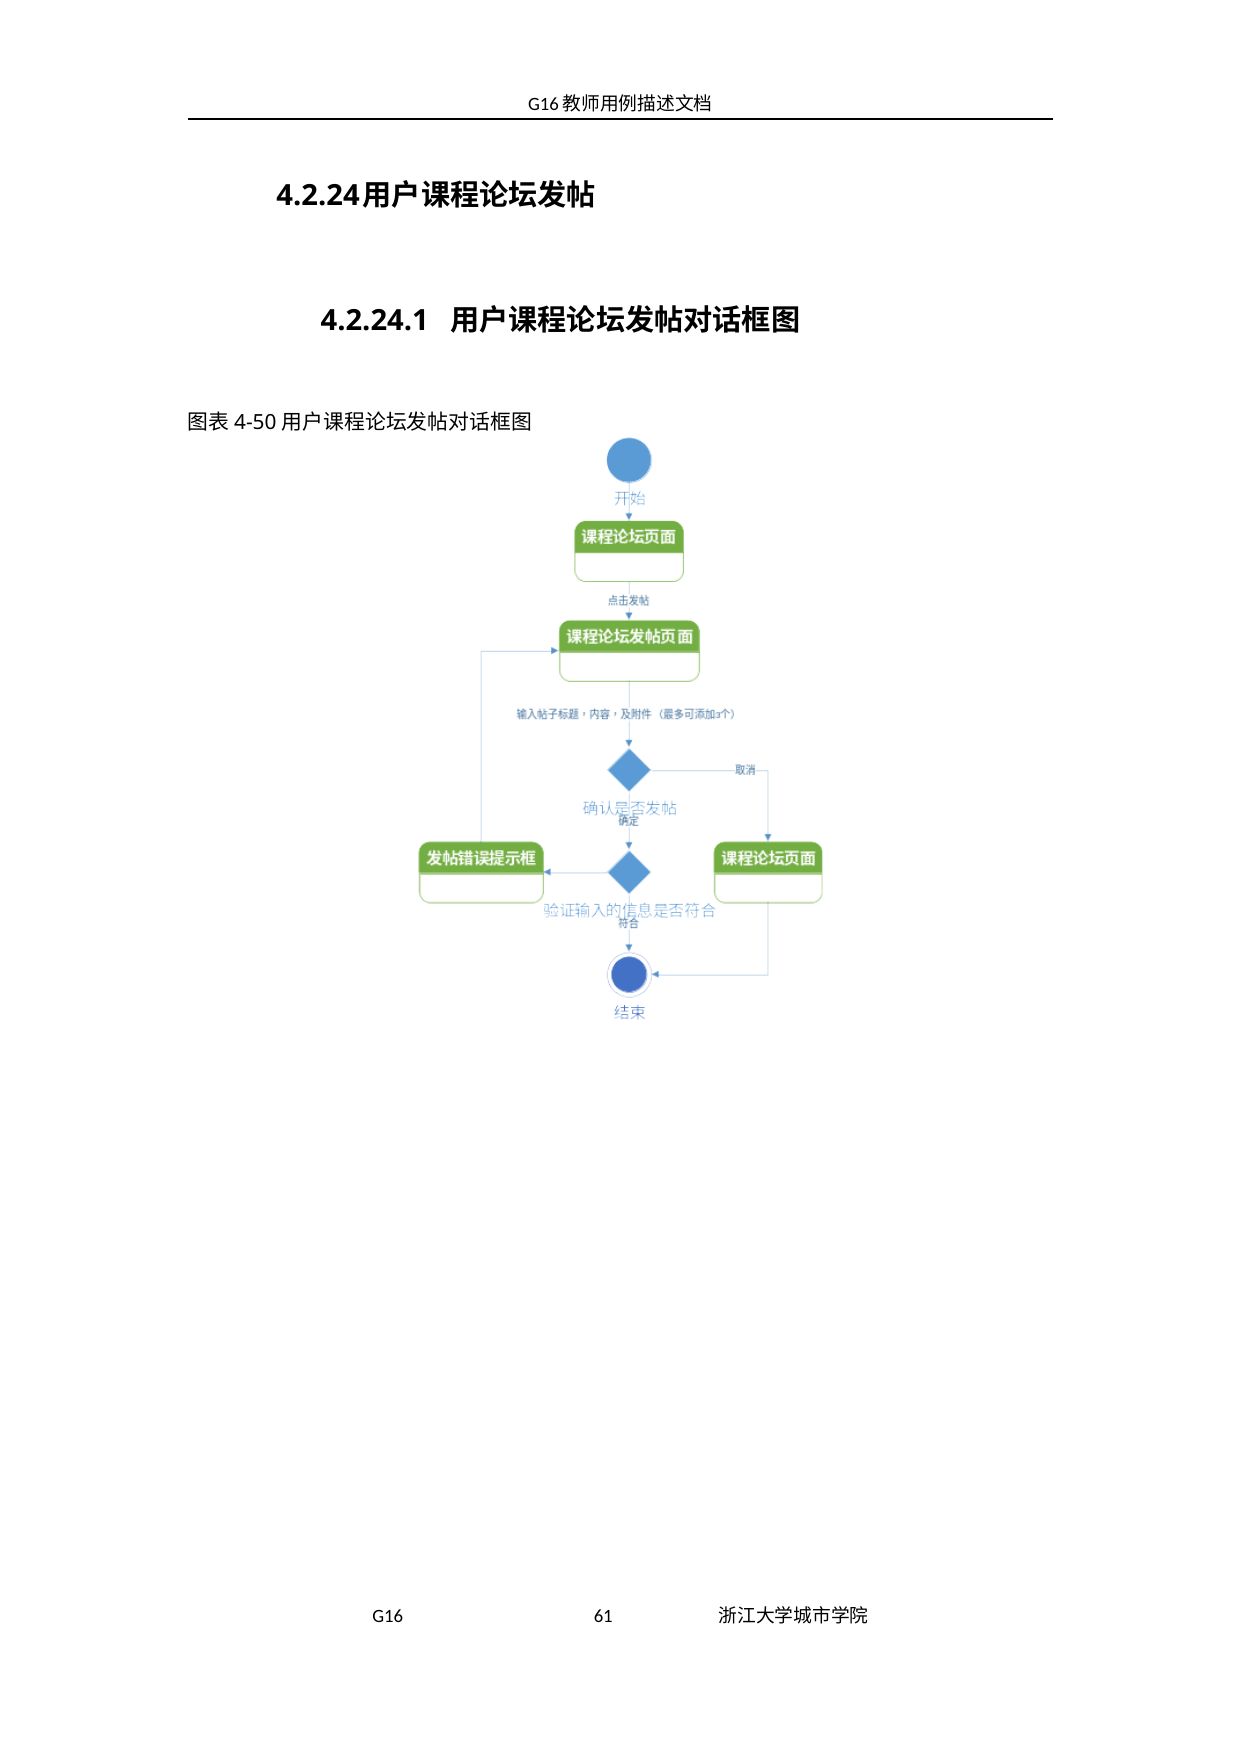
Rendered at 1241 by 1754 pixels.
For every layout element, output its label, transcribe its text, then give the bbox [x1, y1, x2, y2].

subtitle 用户课程论坛发帖 [276, 160, 1053, 225]
subtitle 用户课程论坛发帖对话框图 [320, 285, 1053, 350]
